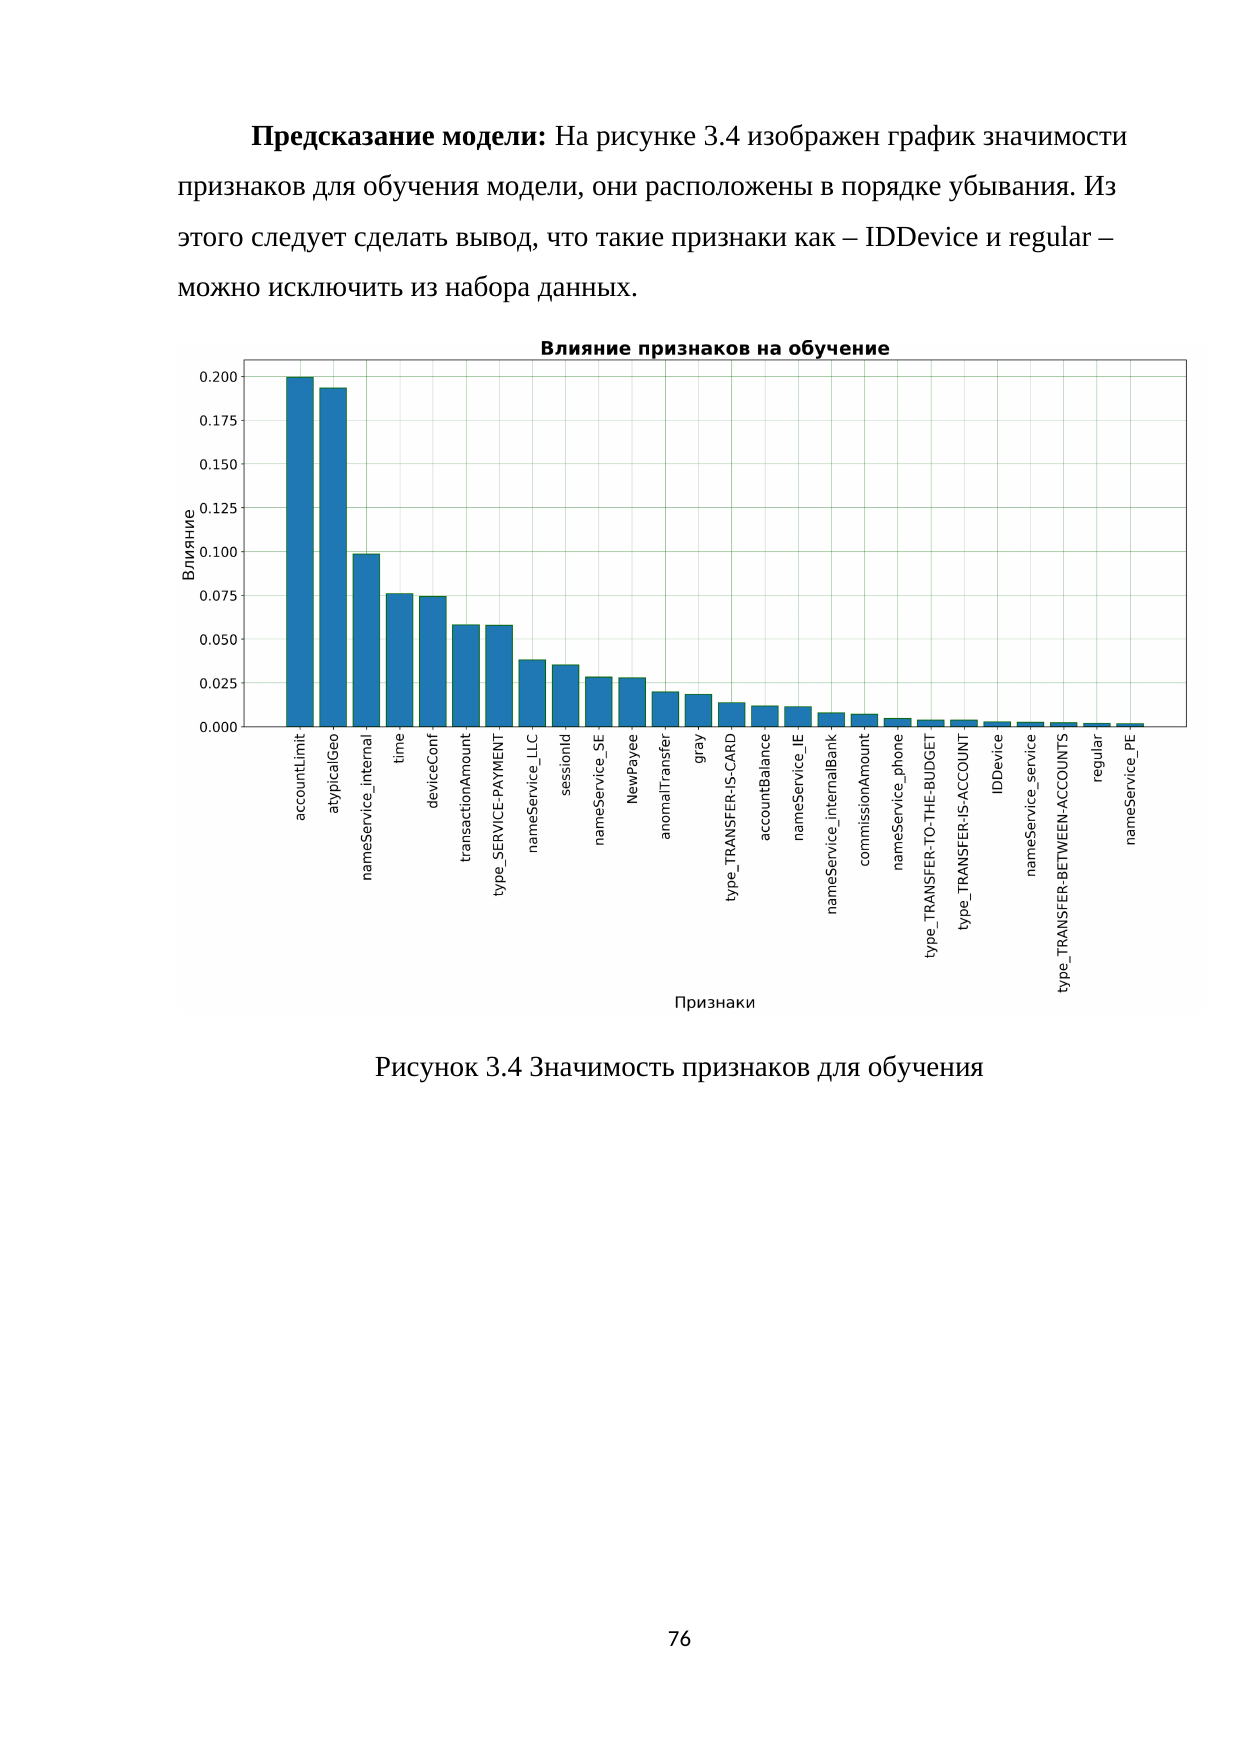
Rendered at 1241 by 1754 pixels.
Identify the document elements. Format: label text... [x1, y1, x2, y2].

picture [177, 340, 1206, 1014]
text Рисунок 3.4 Значимость признаков для обучения [177, 1049, 1181, 1082]
text Предсказание модели: На рисунке 3.4 изображен график значимости признаков для обучения модели, они расположены в порядке убывания. Из этого следует сделать вывод, что такие признаки как – IDDevice и regular – можно исключить из набора данных. [177, 118, 1181, 303]
